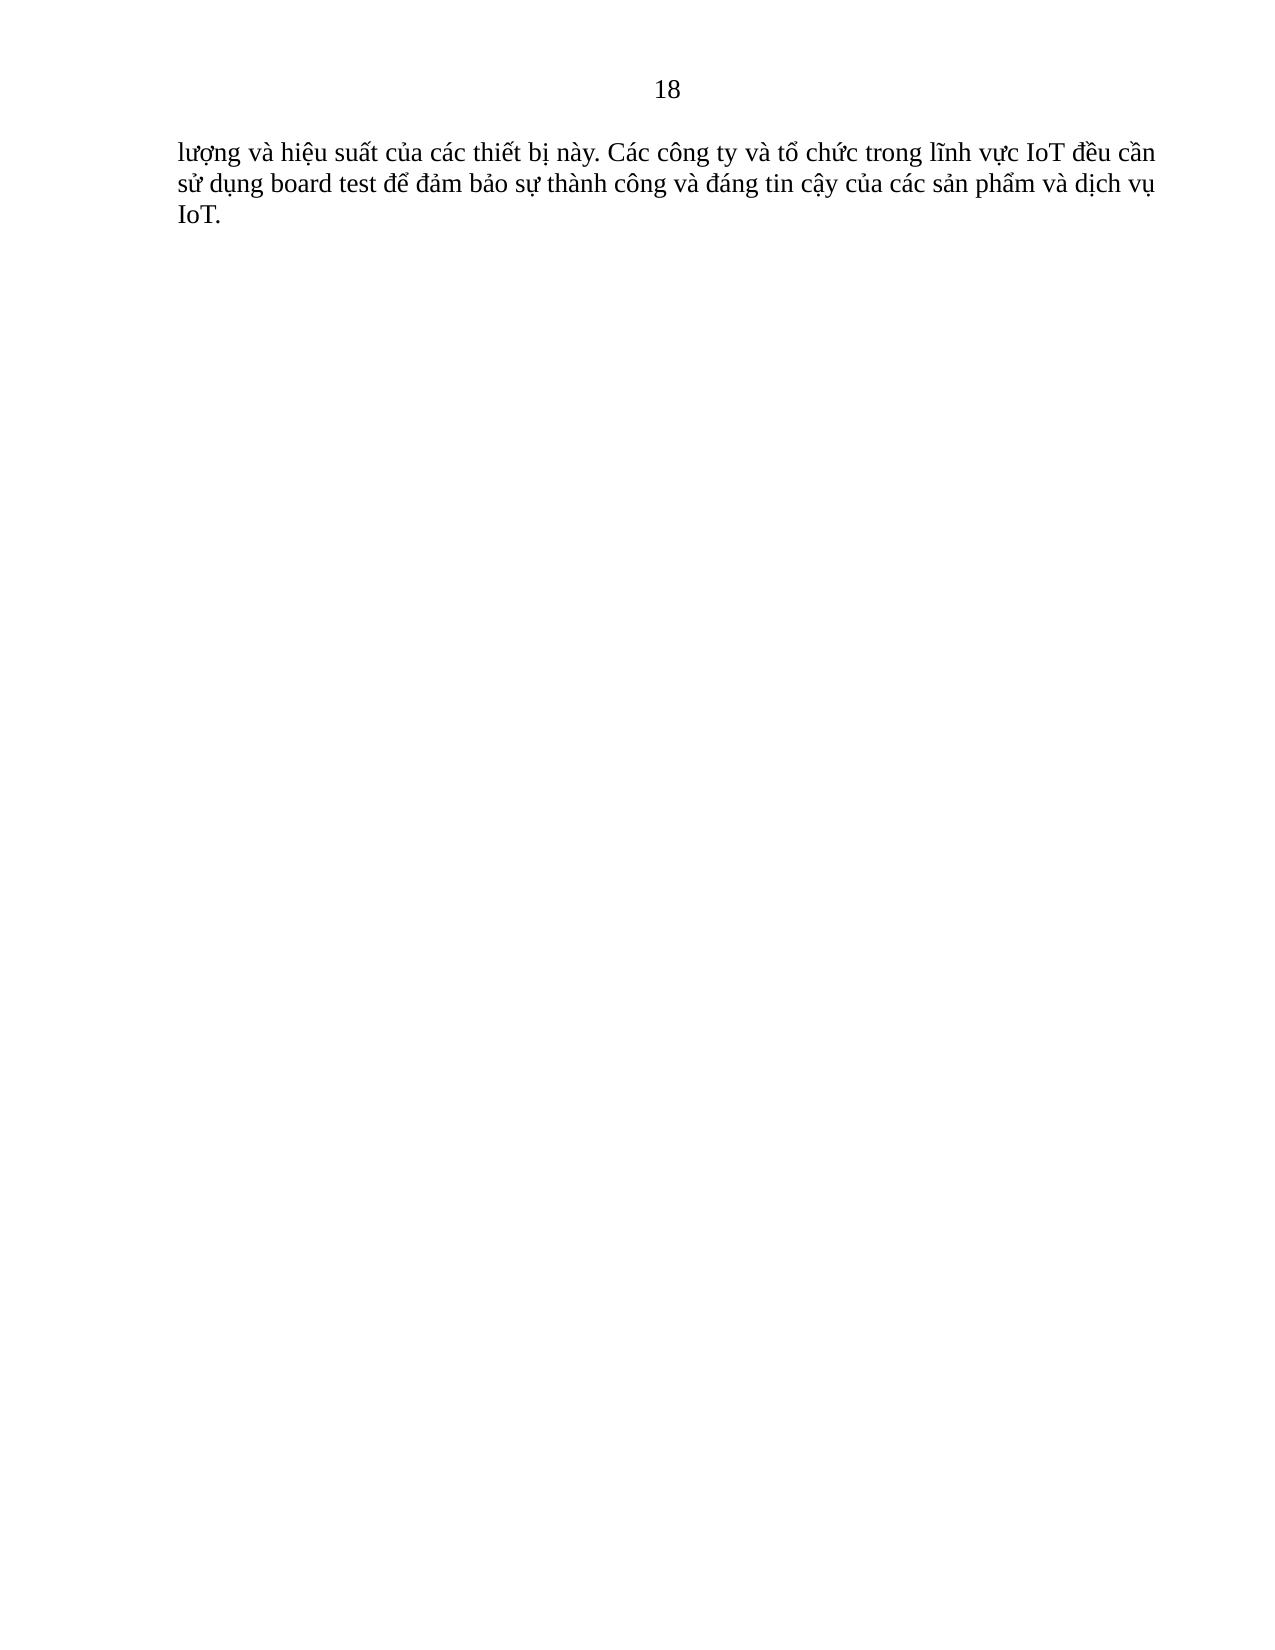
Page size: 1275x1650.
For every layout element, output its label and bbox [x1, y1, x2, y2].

text [177, 136, 1157, 229]
